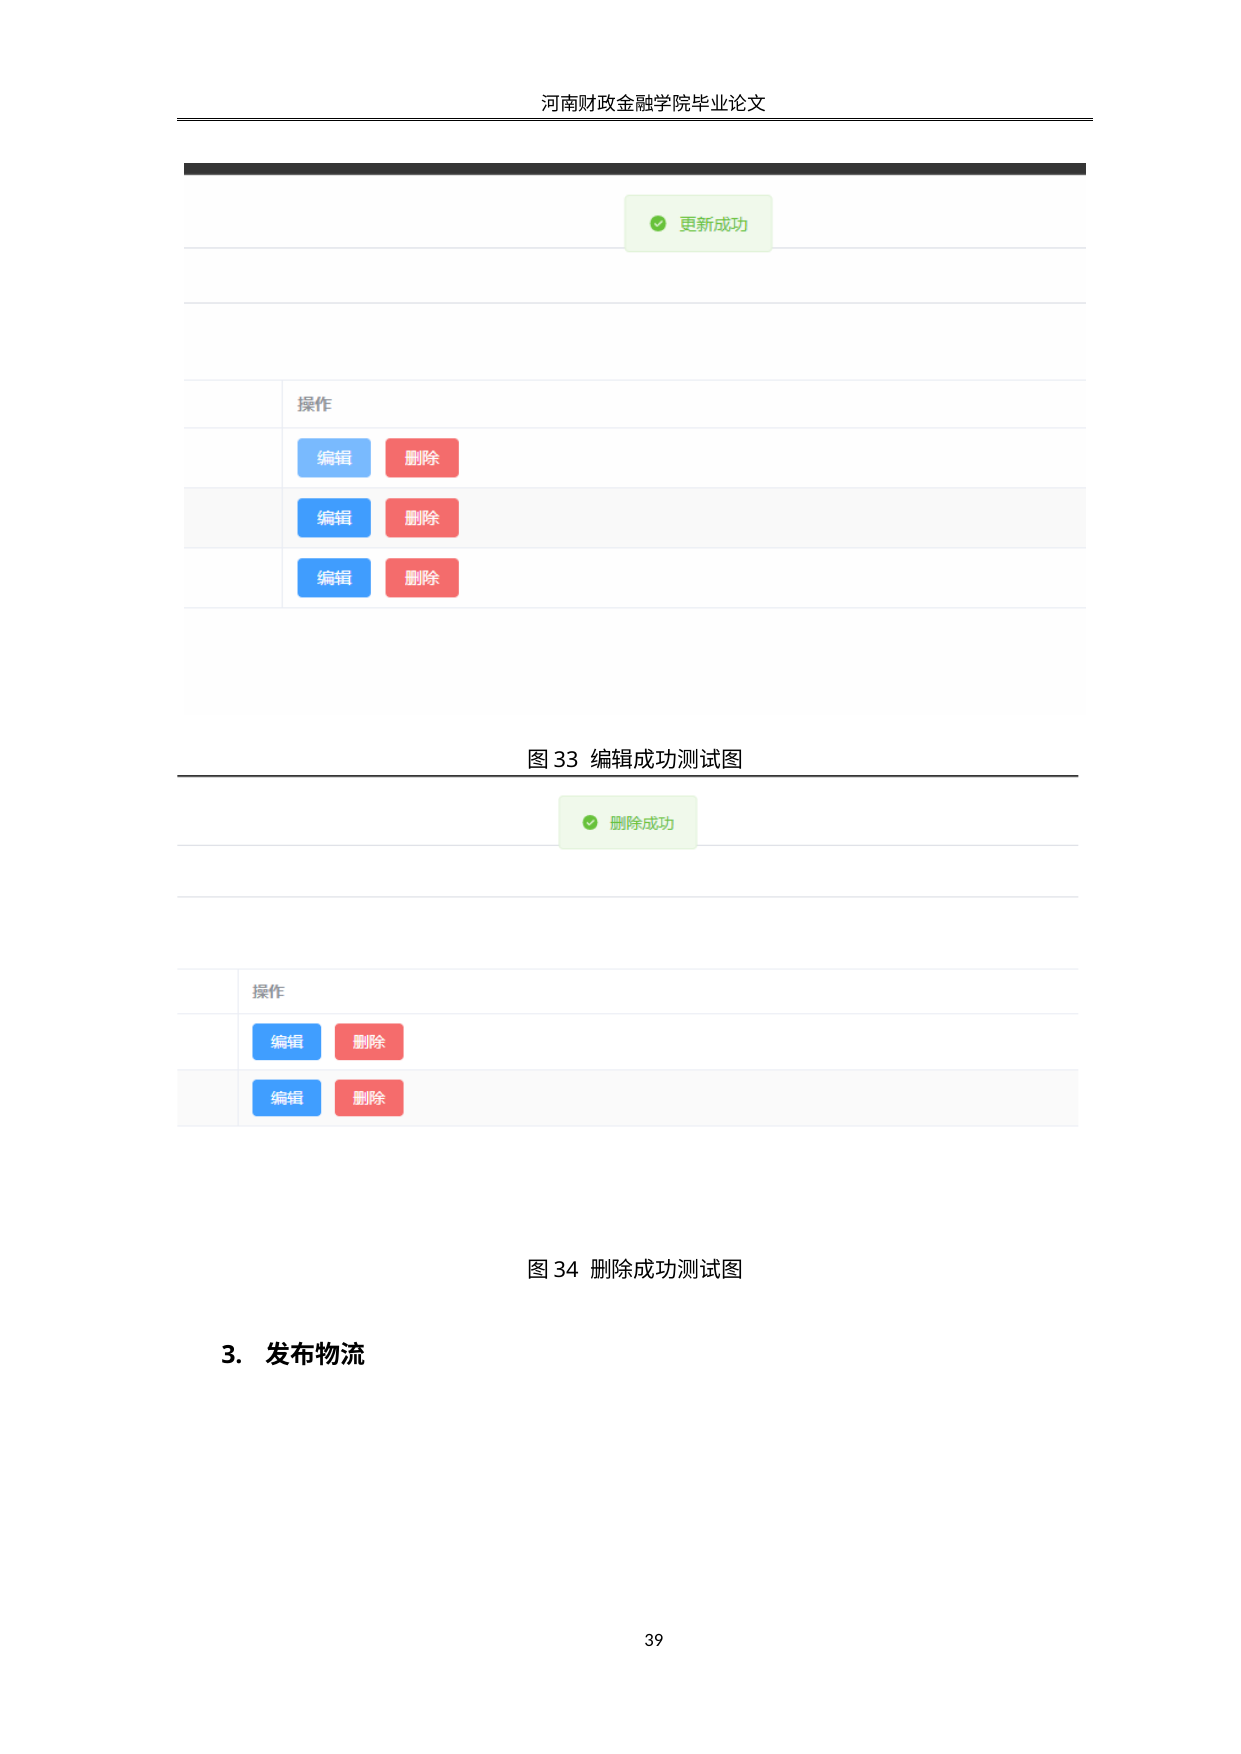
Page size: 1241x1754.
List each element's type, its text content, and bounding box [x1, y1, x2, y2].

picture [177, 775, 1079, 1232]
list 发布物流 [177, 1318, 1093, 1386]
text 图33 编辑成功测试图 [177, 741, 1093, 775]
picture [184, 163, 1086, 715]
text 图34 删除成功测试图 [177, 1251, 1093, 1284]
